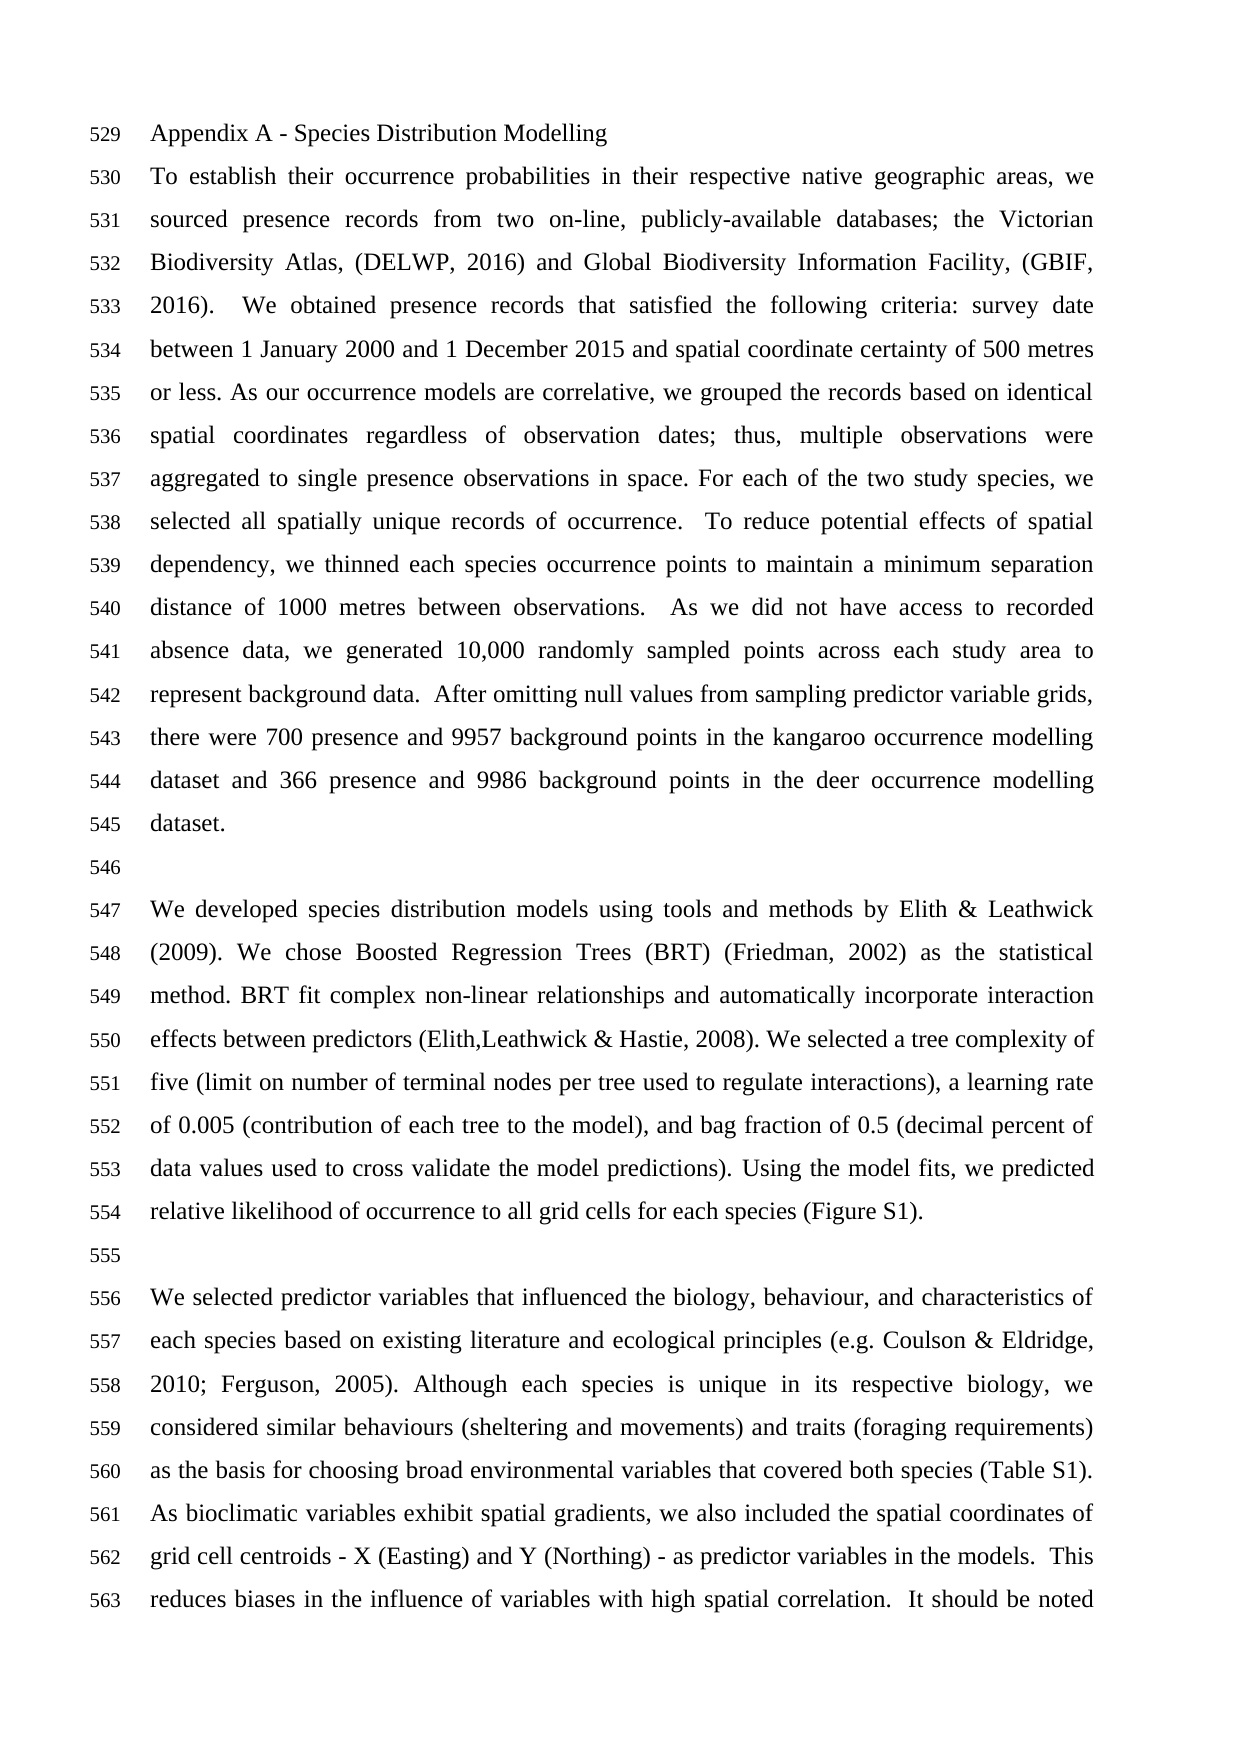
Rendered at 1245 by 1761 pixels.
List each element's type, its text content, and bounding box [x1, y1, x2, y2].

text To establish their occurrence probabilities in their respective native geographic areas, we sourced presence records from two on-line, publicly-available databases; the Victorian Biodiversity Atlas, (DELWP, 2016) and Global Biodiversity Information Facility, (GBIF, 2016). We obtained presence records that satisfied the following criteria: survey date between 1 January 2000 and 1 December 2015 and spatial coordinate certainty of 500 metres or less. As our occurrence models are correlative, we grouped the records based on identical spatial coordinates regardless of observation dates; thus, multiple observations were aggregated to single presence observations in space. For each of the two study species, we selected all spatially unique records of occurrence. To reduce potential effects of spatial dependency, we thinned each species occurrence points to maintain a minimum separation distance of 1000 metres between observations. As we did not have access to recorded absence data, we generated 10,000 randomly sampled points across each study area to represent background data. After omitting null values from sampling predictor variable grids, there were 700 presence and 9957 background points in the kangaroo occurrence modelling dataset and 366 presence and 9986 background points in the deer occurrence modelling dataset. [150, 161, 1095, 837]
text Appendix A - Species Distribution Modelling [150, 118, 1095, 147]
text We developed species distribution models using tools and methods by Elith & Leathwick (2009). We chose Boosted Regression Trees (BRT) (Friedman, 2002) as the statistical method. BRT fit complex non-linear relationships and automatically incorporate interaction effects between predictors (Elith,Leathwick & Hastie, 2008). We selected a tree complexity of five (limit on number of terminal nodes per tree used to regulate interactions), a learning rate of 0.005 (contribution of each tree to the model), and bag fraction of 0.5 (decimal percent of data values used to cross validate the model predictions). Using the model fits, we predicted relative likelihood of occurrence to all grid cells for each species (Figure S1). [150, 894, 1095, 1225]
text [150, 1282, 1095, 1613]
